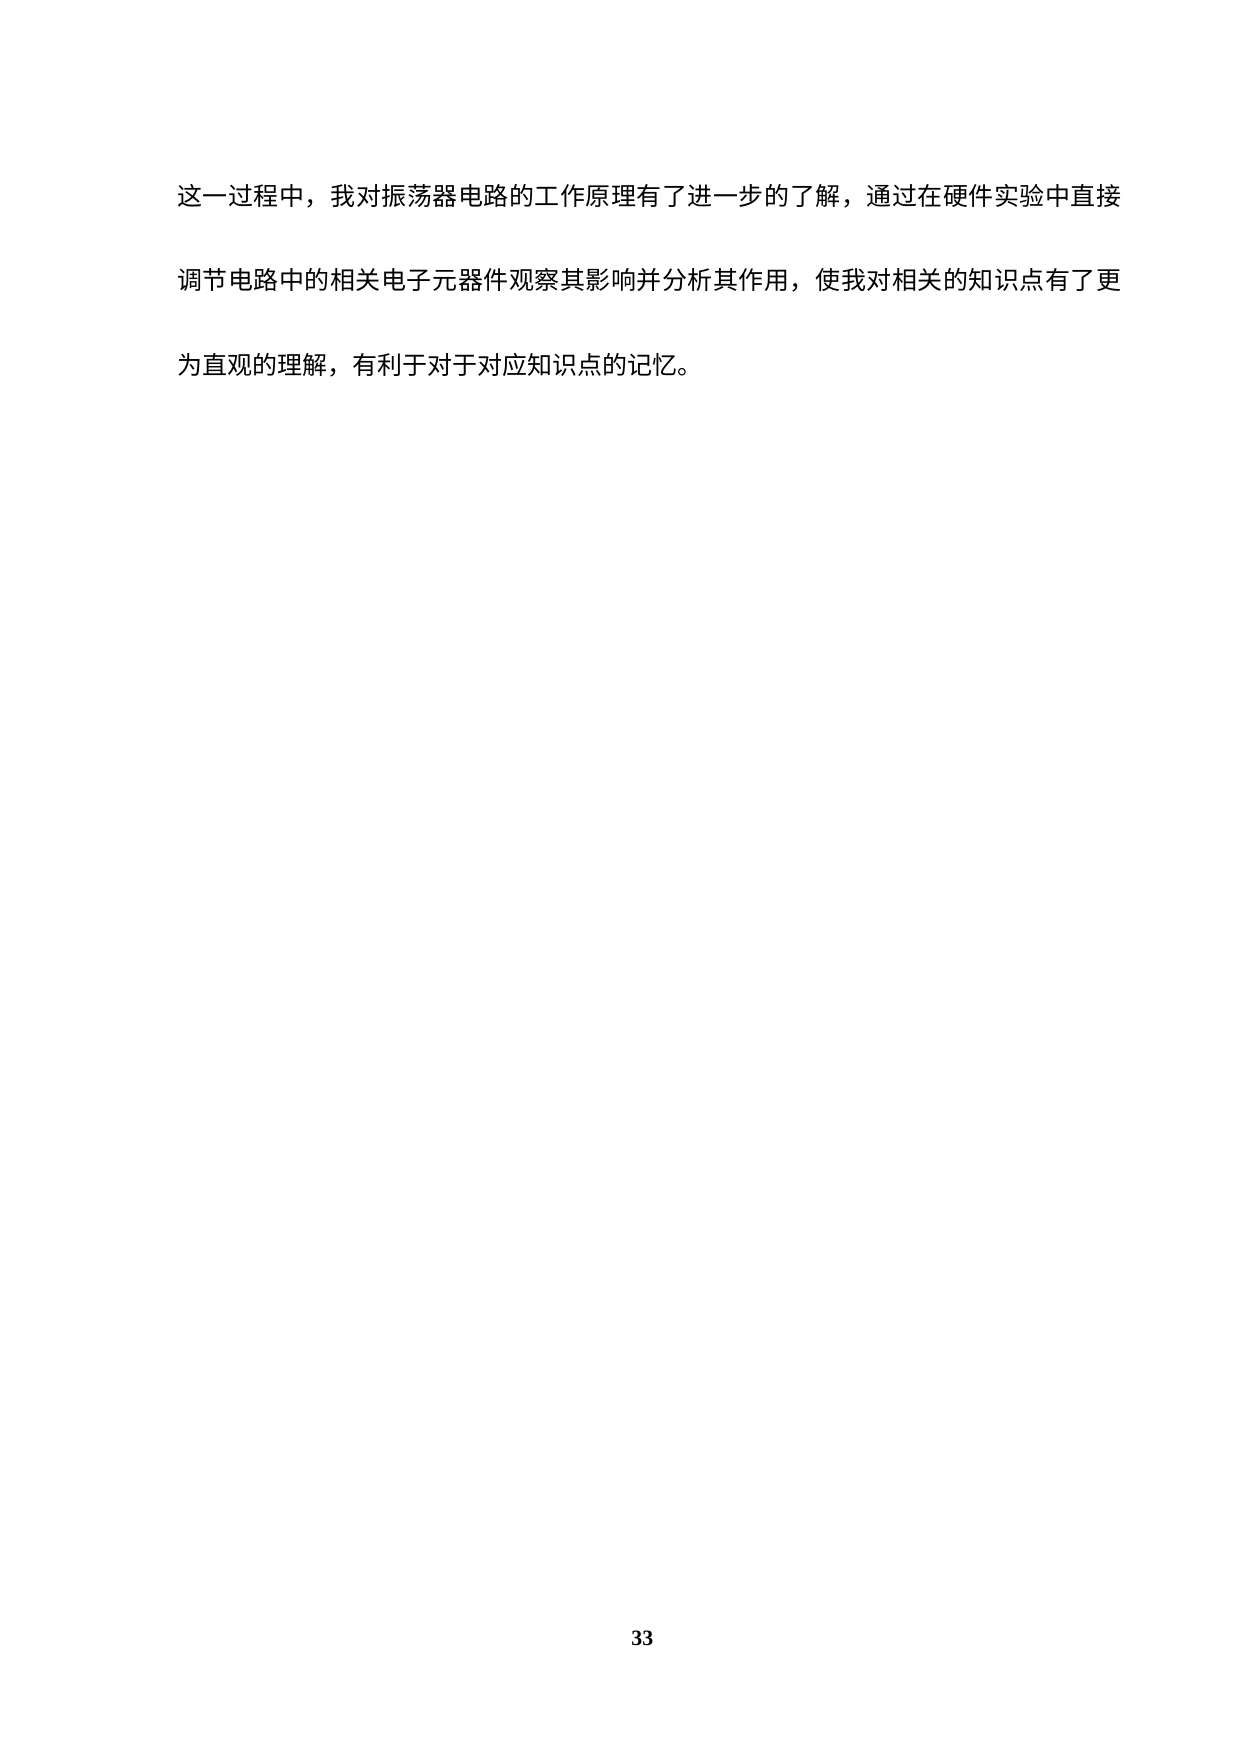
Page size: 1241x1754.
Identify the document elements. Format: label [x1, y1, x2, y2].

text [177, 162, 1122, 396]
